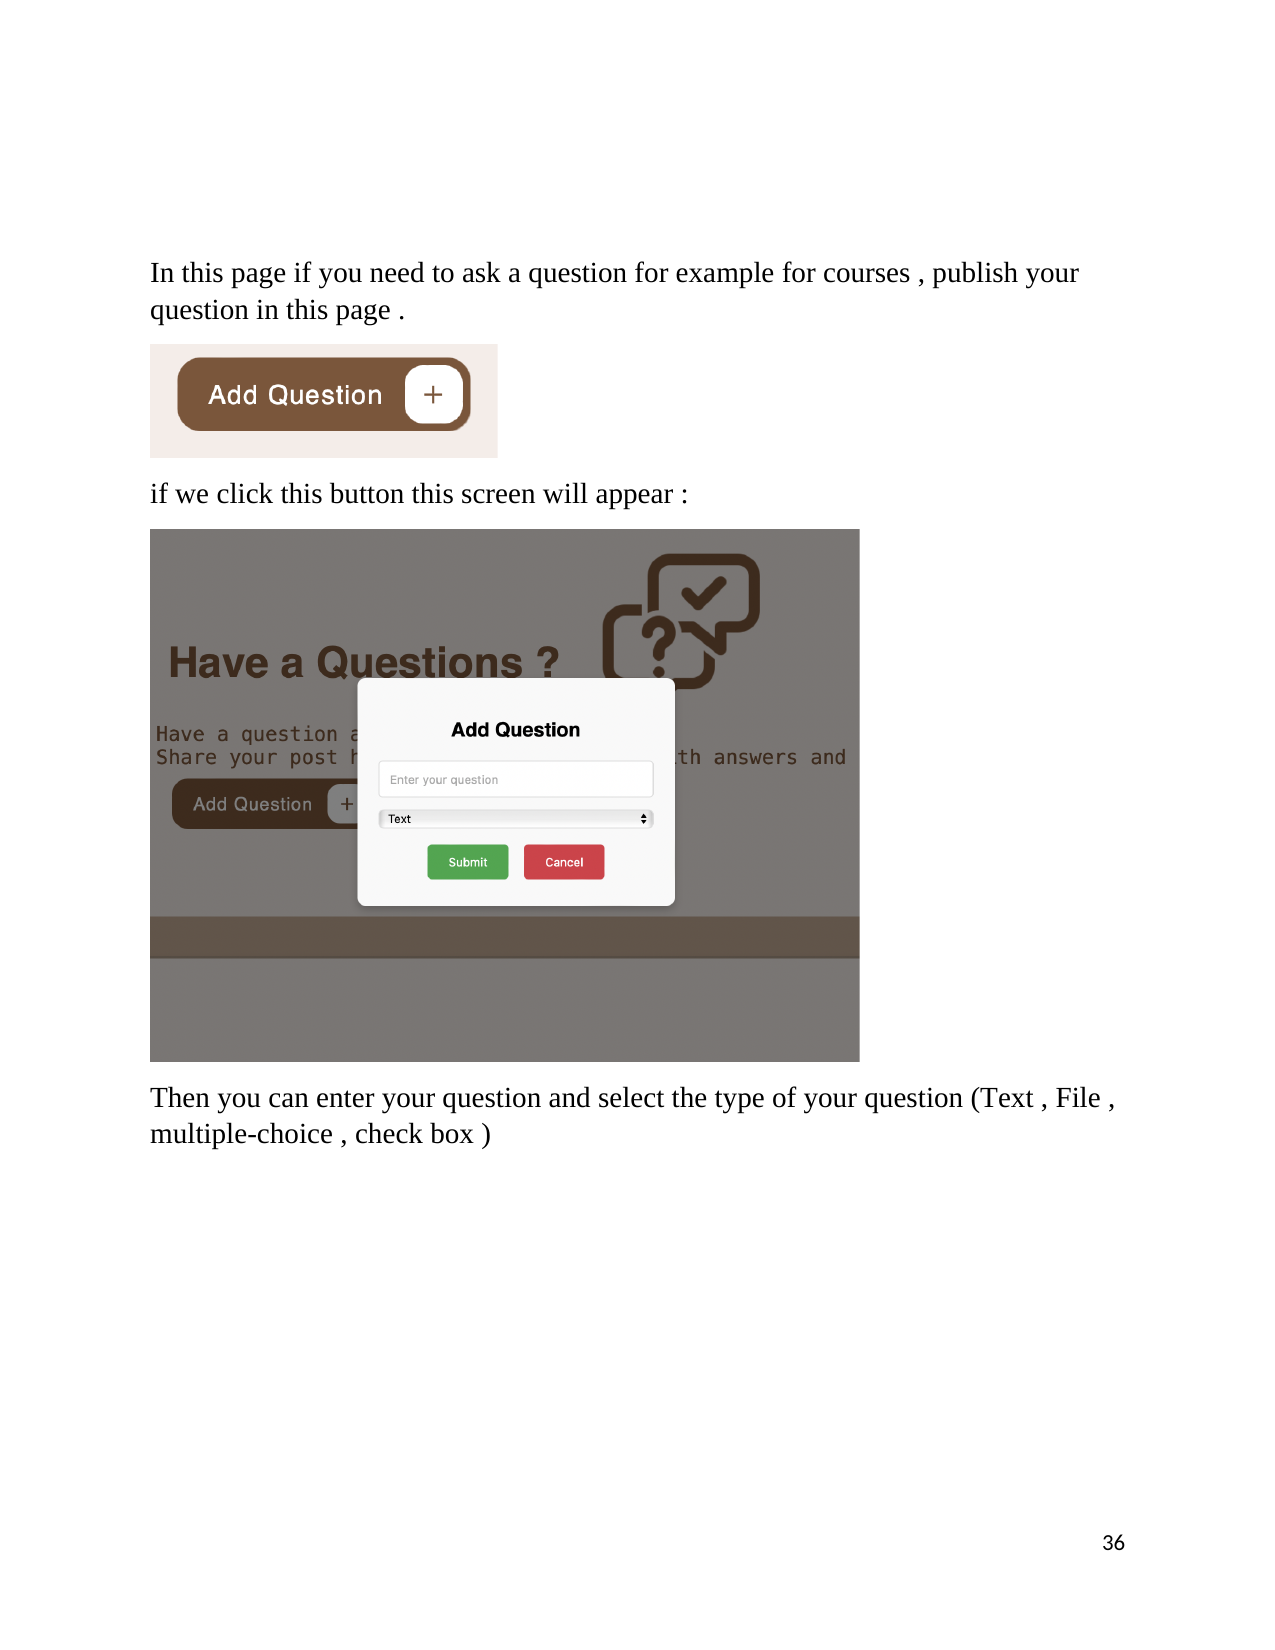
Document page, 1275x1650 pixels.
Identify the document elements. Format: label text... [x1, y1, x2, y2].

text if we click this button this screen will appear : [150, 477, 1125, 510]
picture [150, 529, 860, 1062]
text In this page if you need to ask a question for example for courses , publish your question in this page . [150, 256, 1125, 325]
text Then you can enter your question and select the type of your question (Text , File , multiple-choice , check box ) [150, 1080, 1125, 1150]
picture [150, 344, 498, 458]
